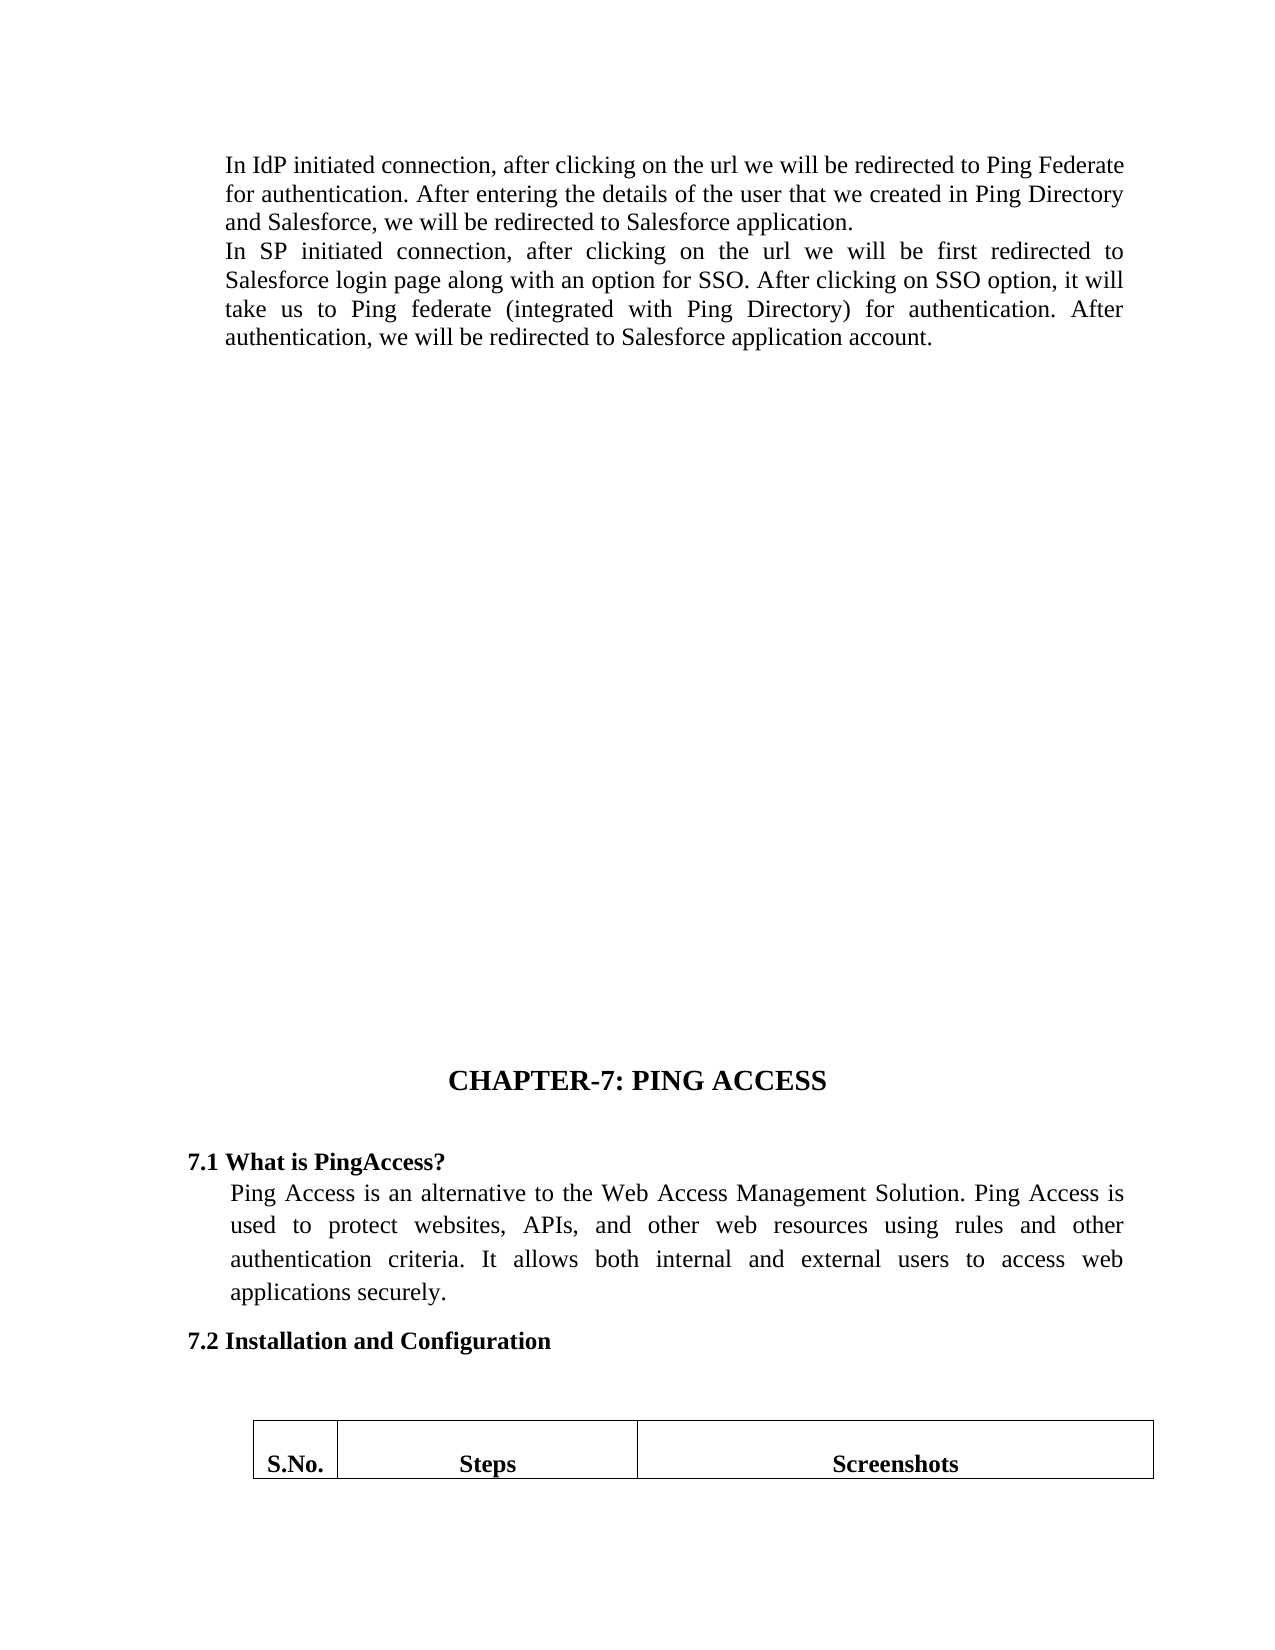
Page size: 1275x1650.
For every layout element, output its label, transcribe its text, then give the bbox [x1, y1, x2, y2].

subtitle What is PingAccess? [187, 1147, 1125, 1175]
table_header S.No. [254, 1421, 337, 1478]
table_header Screenshots [638, 1421, 1153, 1478]
subtitle CHAPTER-7: PING ACCESS [150, 1063, 1125, 1096]
subtitle Installation and Configuration [187, 1326, 1125, 1355]
table_header Steps [338, 1421, 637, 1478]
list In SP initiated connection, after clicking on the url we will be first redirected to Salesforce login page along with an option for SSO. After clicking on SSO option, it will take us to Ping federate (integrated with Ping Directory) for authentication. After authentication, we will be redirected to Salesforce application account. [225, 236, 1125, 351]
list Ping Access is an alternative to the Web Access Management Solution. Ping Access is used to protect websites, APIs, and other web resources using rules and other authentication criteria. It allows both internal and external users to access web applications securely. [230, 1178, 1125, 1305]
list In IdP initiated connection, after clicking on the url we will be redirected to Ping Federate for authentication. After entering the details of the user that we created in Ping Directory and Salesforce, we will be redirected to Salesforce application. [225, 150, 1125, 236]
